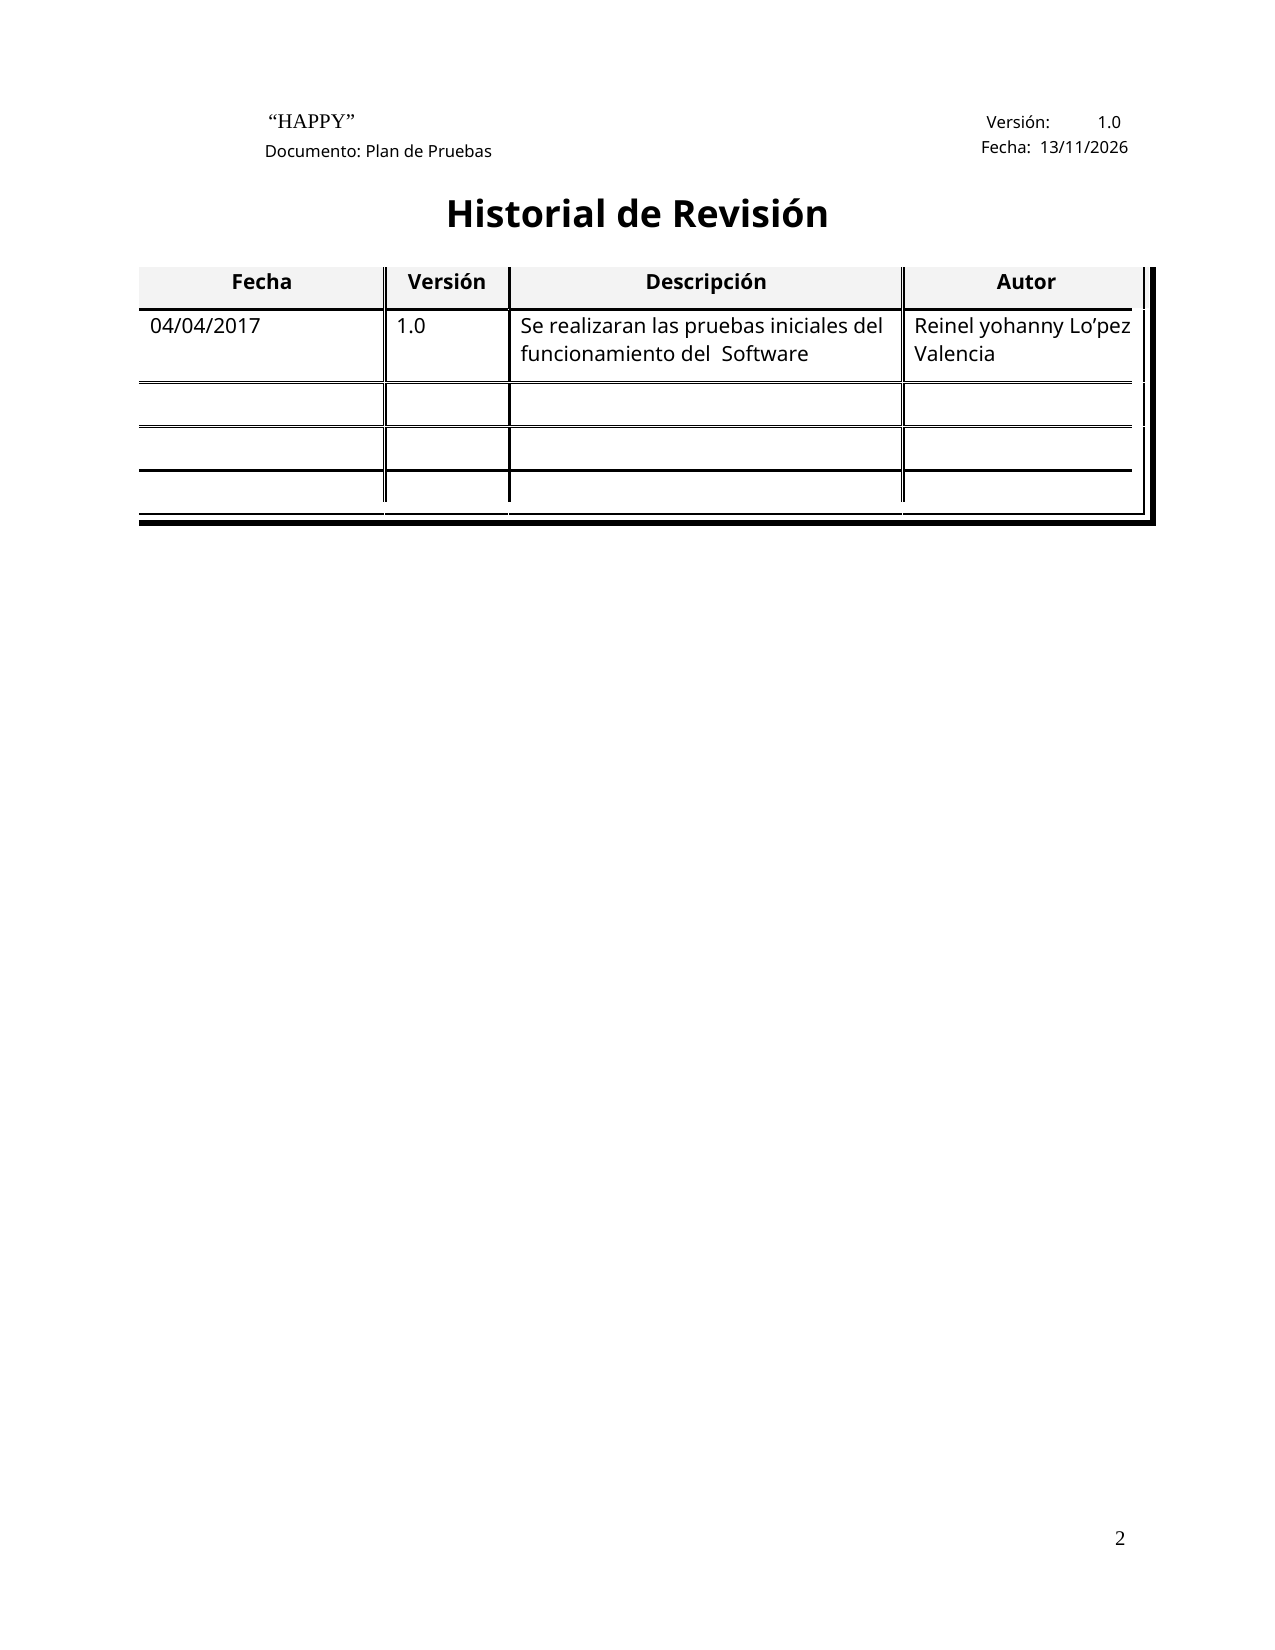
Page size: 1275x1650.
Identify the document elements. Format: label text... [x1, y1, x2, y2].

table_cell [511, 428, 901, 469]
table_cell [509, 469, 903, 513]
table_cell [903, 381, 1149, 425]
table_cell [139, 428, 383, 469]
table_cell [511, 384, 901, 425]
table_header Fecha [139, 267, 383, 308]
table_cell Se realizaran las pruebas iniciales del funcionamiento del Software [511, 311, 901, 381]
table_cell [387, 428, 508, 469]
table_cell [903, 469, 1143, 513]
table_cell Reinel yohanny Lo’pez Valencia [905, 308, 1149, 381]
table_cell [139, 469, 385, 513]
table_cell [139, 384, 383, 425]
title Historial de Revisión [150, 187, 1125, 238]
table_cell [387, 384, 508, 425]
table_header Descripción [511, 267, 901, 308]
table_cell 1.0 [387, 311, 508, 381]
table_cell 04/04/2017 [139, 311, 383, 381]
table_cell [903, 425, 1149, 469]
table_cell [1145, 469, 1149, 513]
table_header Versión [387, 267, 508, 308]
table_header Autor [905, 267, 1143, 308]
table_cell [385, 472, 509, 513]
